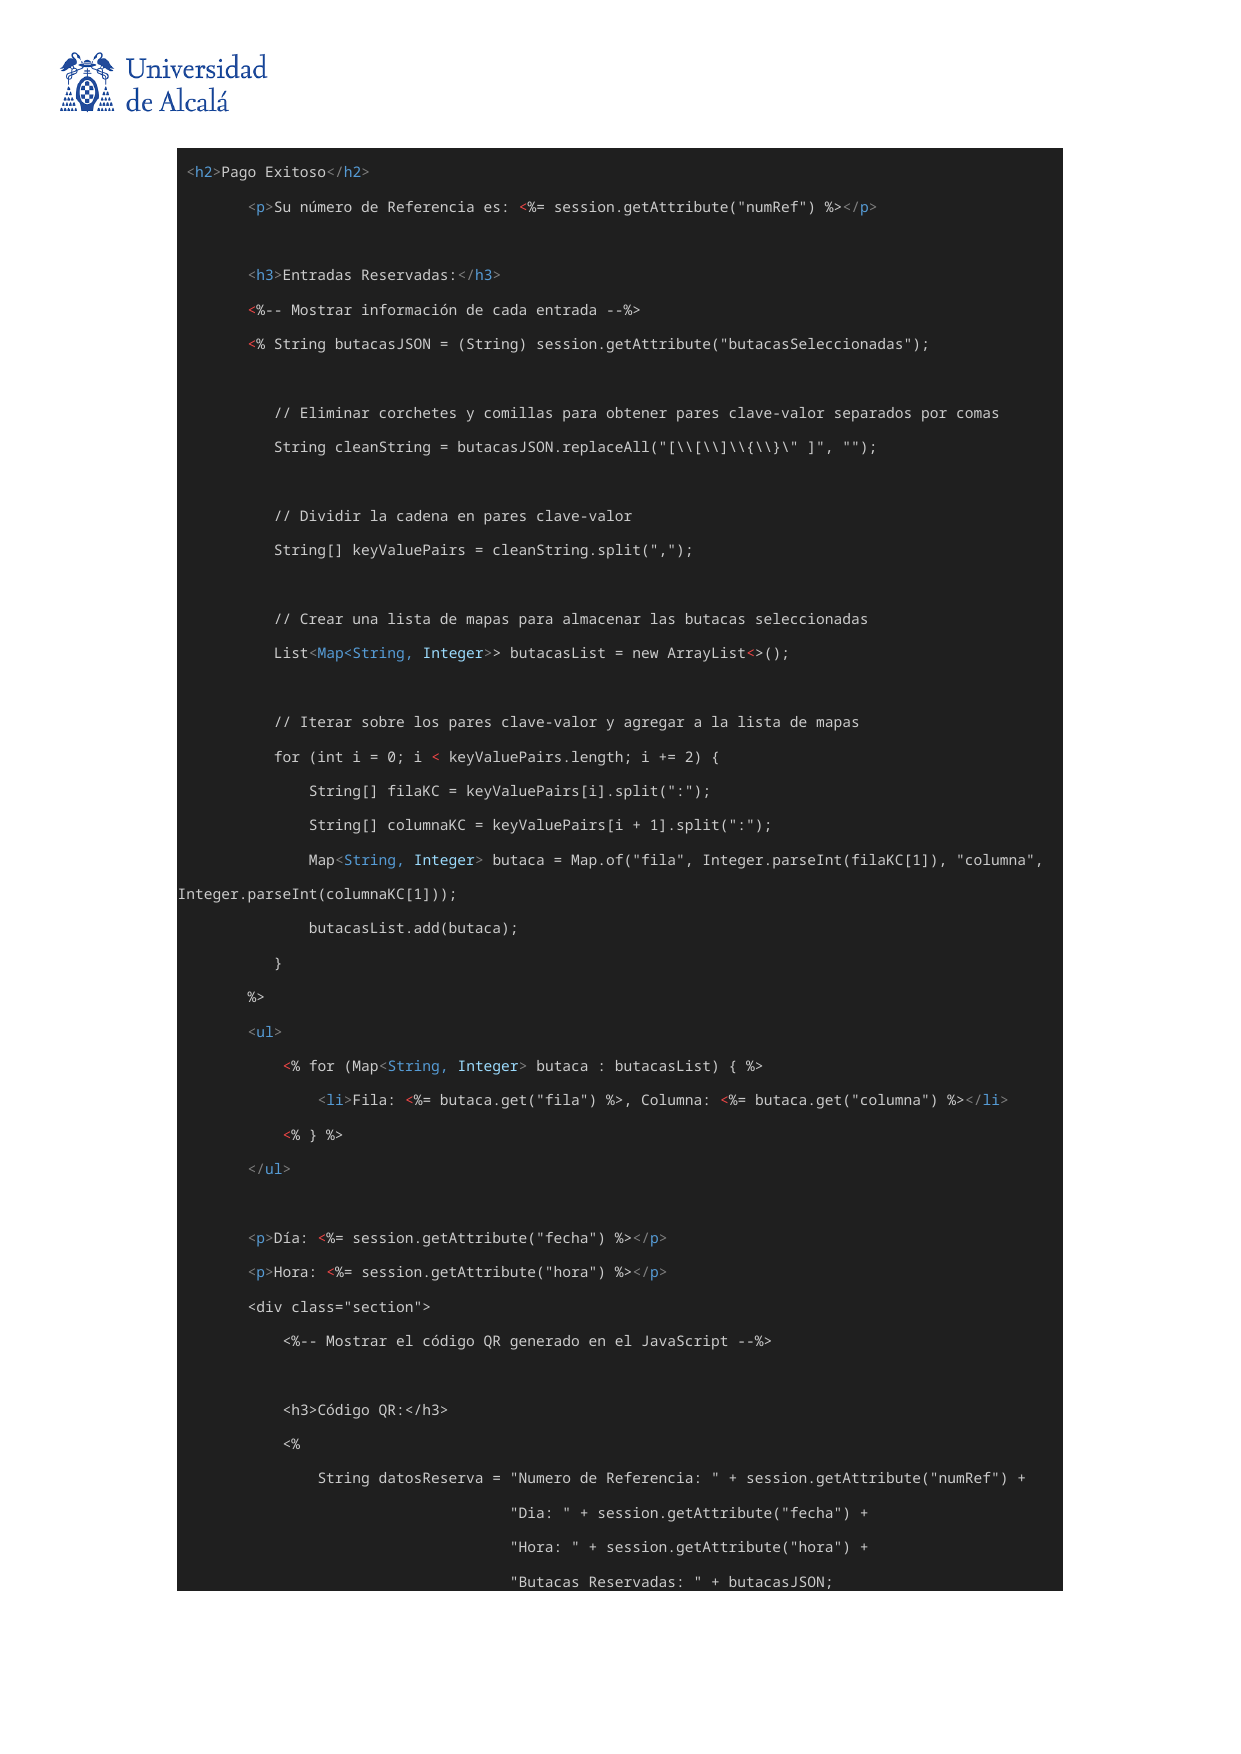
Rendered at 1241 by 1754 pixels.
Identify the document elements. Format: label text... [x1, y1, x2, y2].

text // Eliminar corchetes y comillas para obtener pares clave-valor separados por comas [177, 388, 1063, 423]
text "Butacas Reservadas: " + butacasJSON; [177, 1557, 1063, 1591]
text // Dividir la cadena en pares clave-valor [177, 491, 1063, 526]
text <h3>Código QR:</h3> [177, 1385, 1063, 1419]
text String[] columnaKC = keyValuePairs[i + 1].split(":"); [177, 801, 1063, 835]
text <div class="section"> [177, 1282, 1063, 1316]
text <p>Día: <%= session.getAttribute("fecha") %></p> [177, 1213, 1063, 1248]
text List<Map<String, Integer>> butacasList = new ArrayList<>(); [177, 629, 1063, 663]
text <p>Hora: <%= session.getAttribute("hora") %></p> [177, 1248, 1063, 1282]
text String[] filaKC = keyValuePairs[i].split(":"); [177, 766, 1063, 801]
text <li>Fila: <%= butaca.get("fila") %>, Columna: <%= butaca.get("columna") %></li> [177, 1076, 1063, 1110]
text "Dia: " + session.getAttribute("fecha") + [177, 1488, 1063, 1523]
text <p>Su número de Referencia es: <%= session.getAttribute("numRef") %></p> [177, 182, 1063, 216]
text "Hora: " + session.getAttribute("hora") + [177, 1523, 1063, 1557]
text // Iterar sobre los pares clave-valor y agregar a la lista de mapas [177, 698, 1063, 732]
text Map<String, Integer> butaca = Map.of("fila", Integer.parseInt(filaKC[1]), "columna", Integer.parseInt(columnaKC[1])); [177, 835, 1063, 904]
text <% [177, 1419, 1063, 1454]
text String datosReserva = "Numero de Referencia: " + session.getAttribute("numRef") + [177, 1454, 1063, 1488]
text %> [177, 973, 1063, 1007]
text <h2>Pago Exitoso</h2> [177, 148, 1063, 182]
text <ul> [177, 1007, 1063, 1041]
text <% } %> [177, 1110, 1063, 1144]
text <%-- Mostrar el código QR generado en el JavaScript --%> [177, 1316, 1063, 1351]
text <% String butacasJSON = (String) session.getAttribute("butacasSeleccionadas"); [177, 319, 1063, 354]
text <% for (Map<String, Integer> butaca : butacasList) { %> [177, 1041, 1063, 1076]
picture [53, 45, 274, 119]
text </ul> [177, 1144, 1063, 1179]
text String cleanString = butacasJSON.replaceAll("[\\[\\]\\{\\}\" ]", ""); [177, 423, 1063, 457]
text } [177, 938, 1063, 973]
text // Crear una lista de mapas para almacenar las butacas seleccionadas [177, 594, 1063, 629]
text <h3>Entradas Reservadas:</h3> [177, 251, 1063, 285]
text for (int i = 0; i < keyValuePairs.length; i += 2) { [177, 732, 1063, 766]
text String[] keyValuePairs = cleanString.split(","); [177, 526, 1063, 560]
text butacasList.add(butaca); [177, 904, 1063, 938]
text <%-- Mostrar información de cada entrada --%> [177, 285, 1063, 319]
